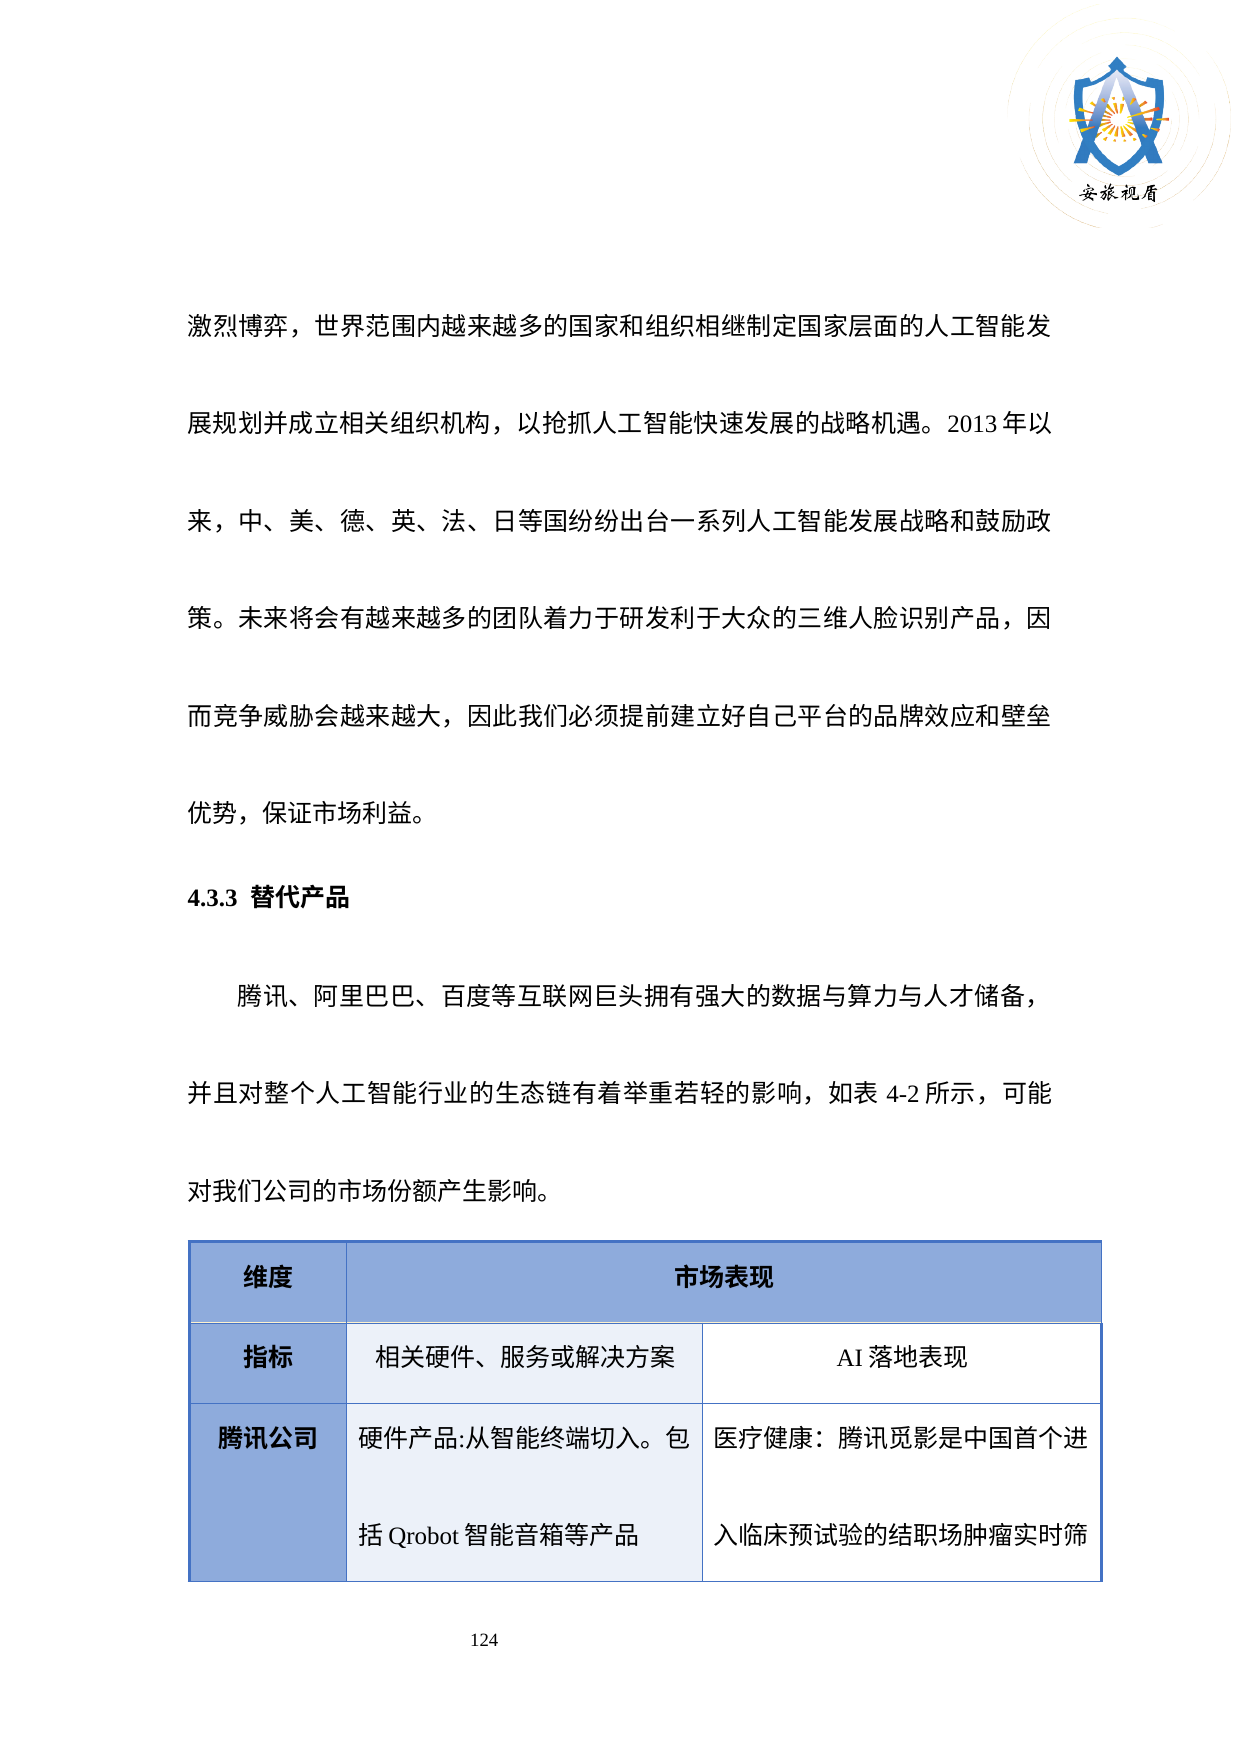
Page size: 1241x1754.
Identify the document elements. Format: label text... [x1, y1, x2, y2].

table_cell 指标 [191, 1324, 346, 1403]
table_cell 硬件产品:从智能终端切入。包括Qrobot智能音箱等产品 行业解决方案:以医疗、零售、金融,安防、泛娱乐领域为主、还包括政务、工业等领域,提供智能客服、大数据风控、智能审核等服务 [347, 1404, 702, 1581]
text 腾讯、阿里巴巴、百度等互联网巨头拥有强大的数据与算力与人才储备，并且对整个人工智能行业的生态链有着举重若轻的影响，如表4-2所示，可能对我们公司的市场份额产生影响。 [187, 962, 1053, 1222]
table_header 市场表现 [347, 1243, 1101, 1322]
subtitle 4.3.3 替代产品 [187, 863, 1053, 928]
table_header 维度 [191, 1243, 346, 1322]
table_cell AI落地表现 [703, 1324, 1100, 1403]
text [187, 162, 1053, 844]
table_cell 腾讯公司 [191, 1404, 346, 1581]
picture [1007, 4, 1231, 228]
table_cell 相关硬件、服务或解决方案 [347, 1324, 702, 1403]
